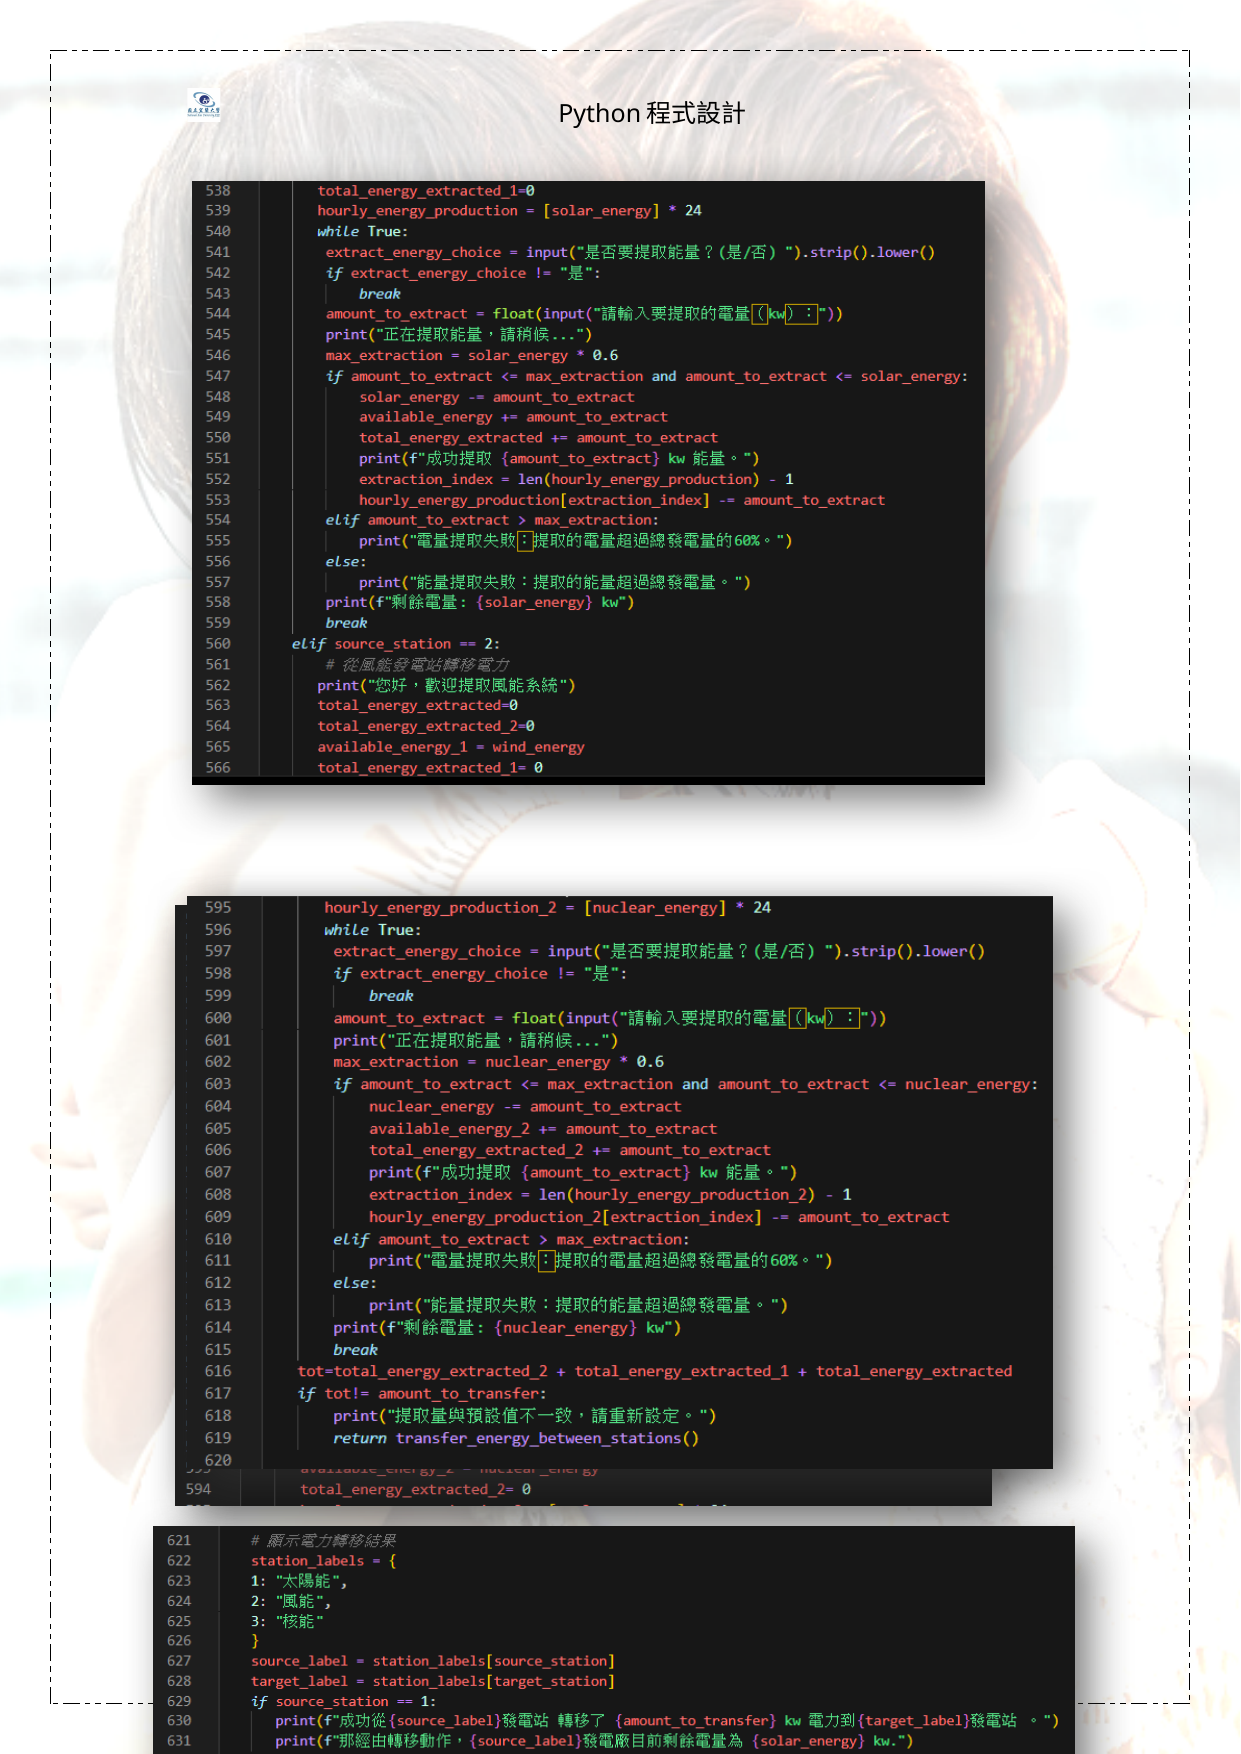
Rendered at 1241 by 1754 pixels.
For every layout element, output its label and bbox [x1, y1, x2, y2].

picture [192, 181, 985, 785]
picture [175, 896, 1053, 1506]
picture [153, 1526, 1075, 1754]
